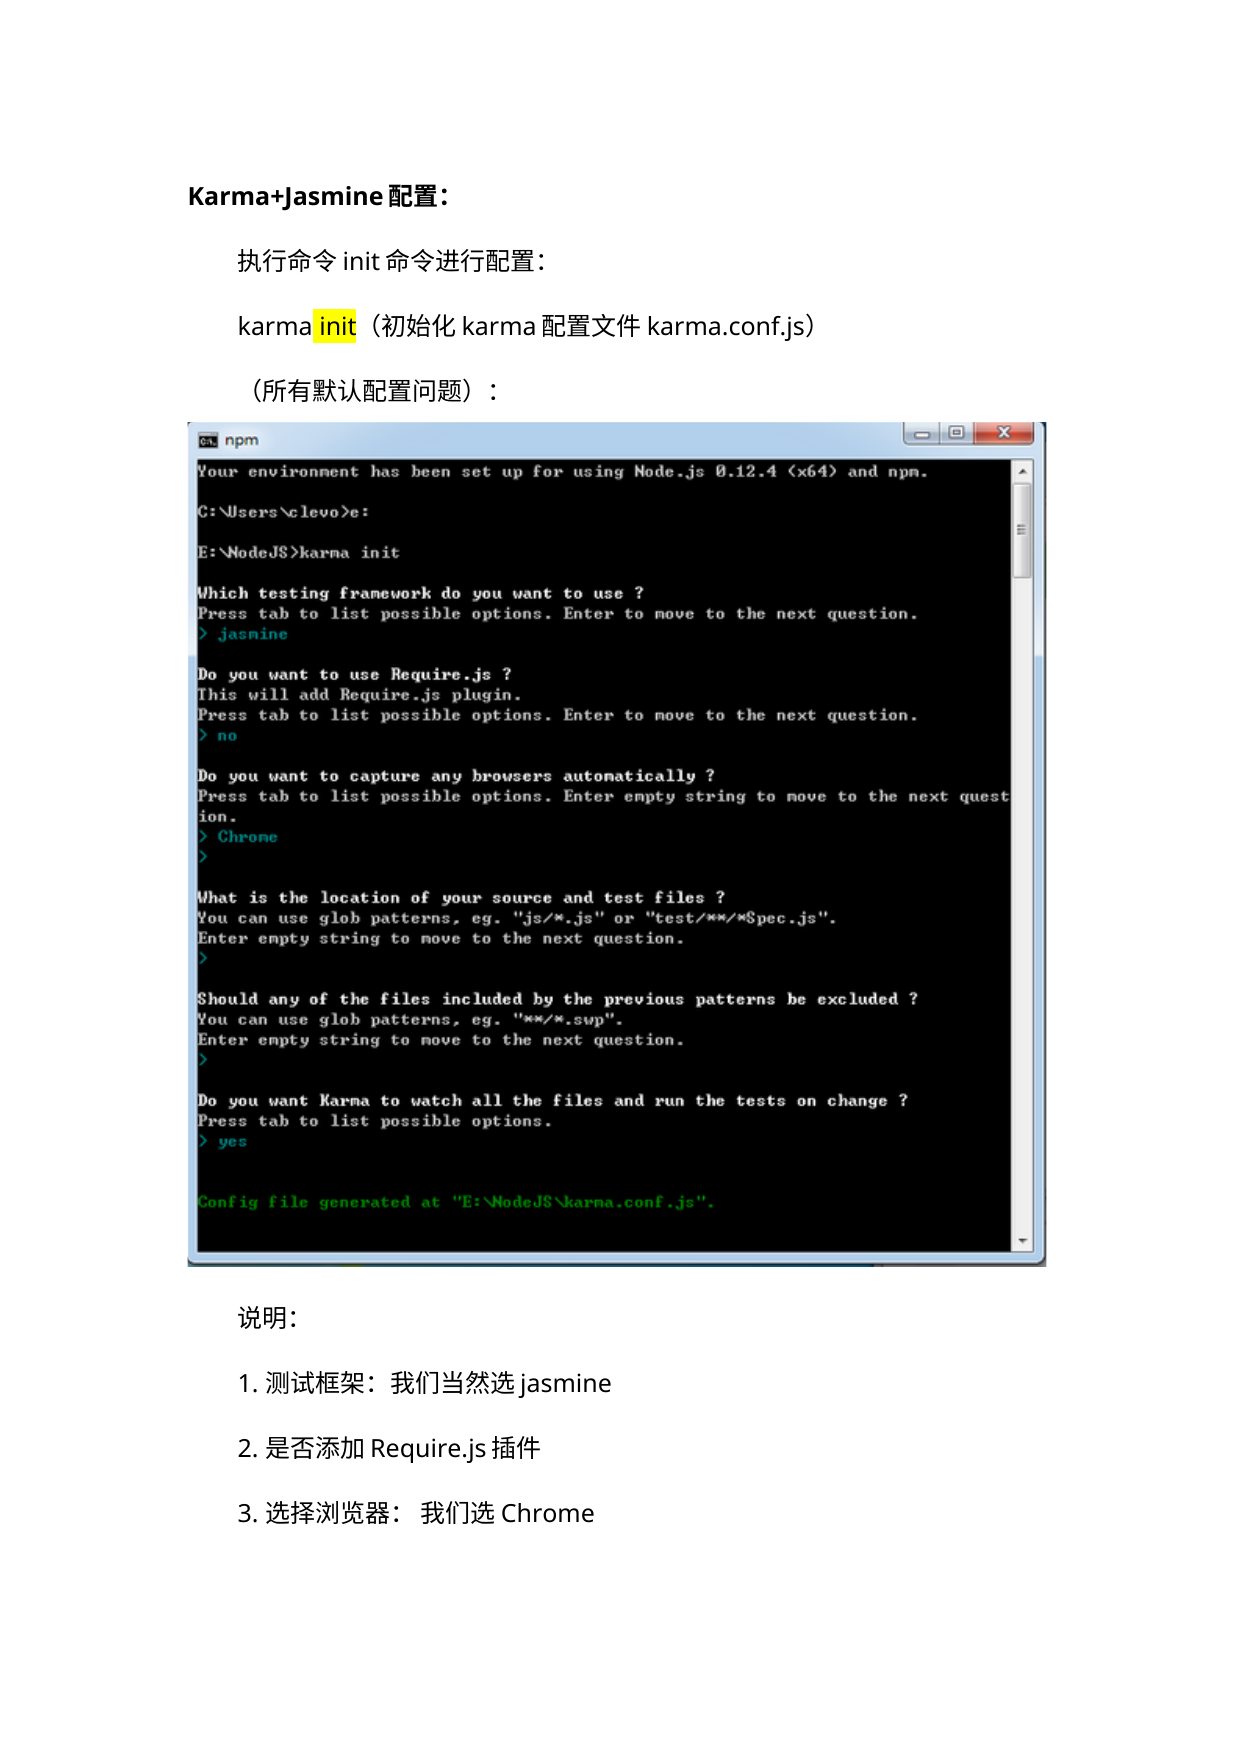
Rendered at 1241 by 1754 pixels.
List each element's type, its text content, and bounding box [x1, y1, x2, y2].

text （所有默认配置问题）： [187, 357, 1053, 422]
text karma init（初始化karma配置文件karma.conf.js） [187, 292, 1053, 357]
text 执行命令init命令进行配置： [187, 227, 1053, 292]
text 2. 是否添加Require.js插件 [187, 1414, 1053, 1479]
picture [187, 422, 1047, 1267]
text Karma+Jasmine配置： [187, 162, 1053, 227]
text 说明： [187, 1284, 1053, 1349]
text 1. 测试框架：我们当然选jasmine [187, 1349, 1053, 1414]
text 3. 选择浏览器： 我们选Chrome [187, 1479, 1053, 1544]
